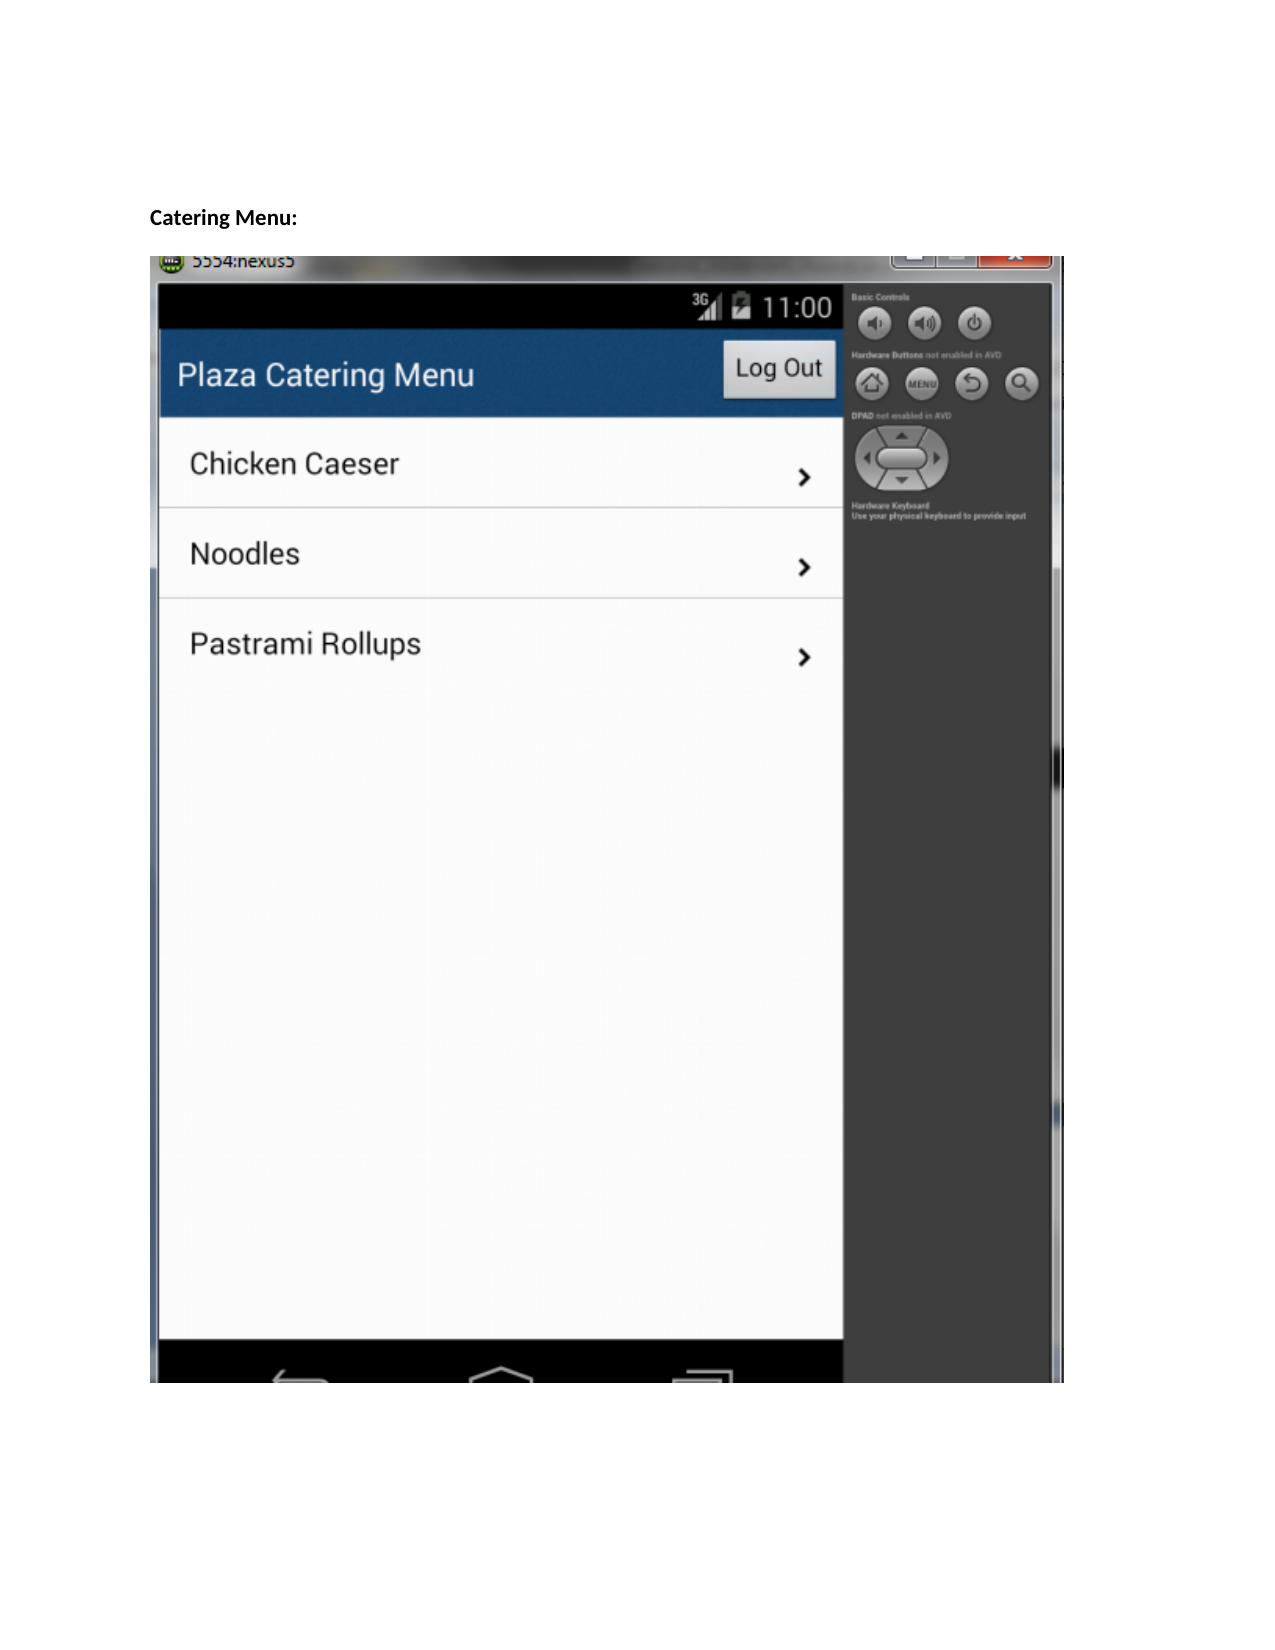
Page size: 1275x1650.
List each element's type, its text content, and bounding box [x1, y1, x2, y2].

text Catering Menu: [150, 203, 1125, 231]
picture [150, 256, 1064, 1383]
